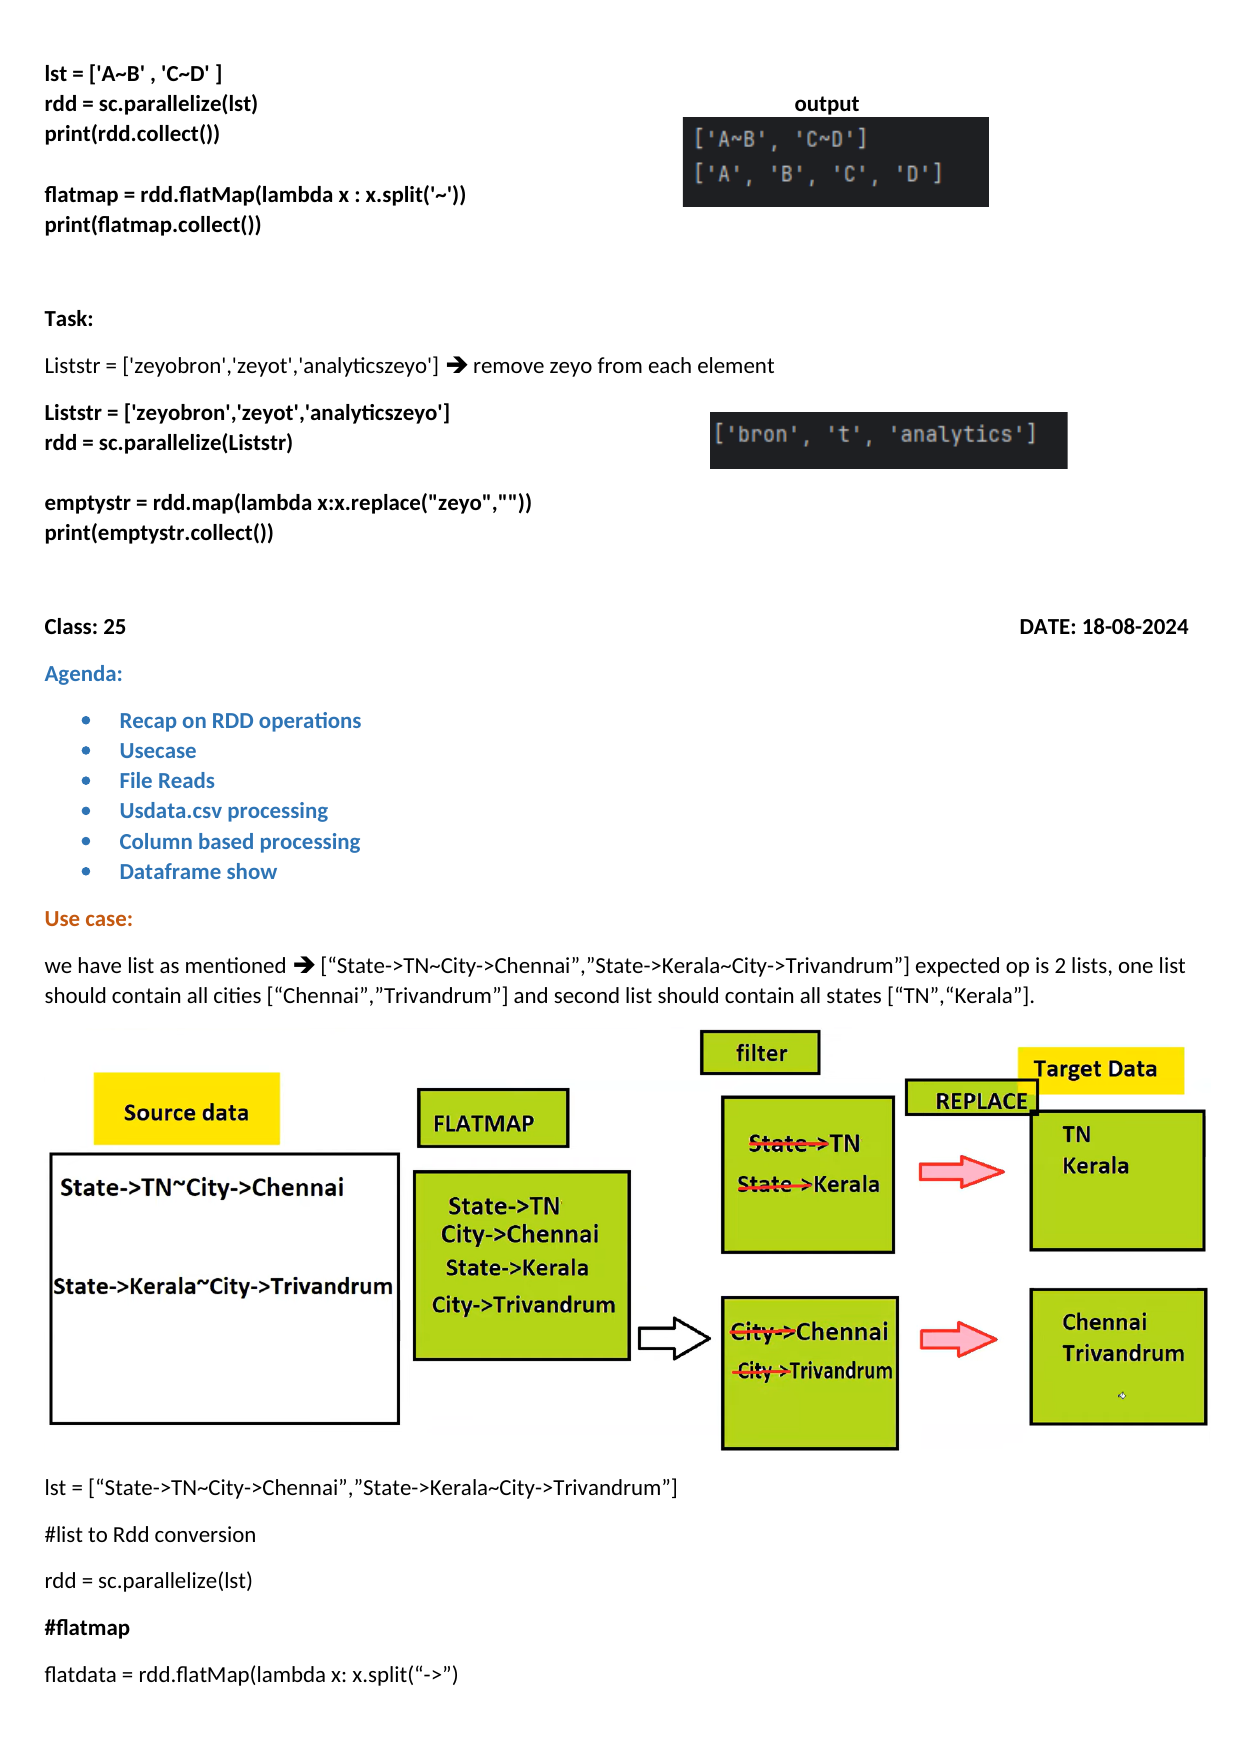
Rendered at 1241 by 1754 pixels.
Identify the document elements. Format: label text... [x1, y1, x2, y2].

text Agenda: [44, 659, 1211, 687]
text #list to Rdd conversion [44, 1520, 1211, 1548]
text flatdata = rdd.flatMap(lambda x: x.split(“->”) [44, 1660, 1211, 1688]
text Use case: [44, 904, 1211, 932]
text Class: 25 DATE: 18-08-2024 [44, 612, 1211, 640]
list Recap on RDD operations [82, 706, 1211, 734]
list Usdata.csv processing [82, 797, 1211, 825]
text Liststr = ['zeyobron','zeyot','analyticszeyo'] remove zeyo from each element [44, 351, 1211, 379]
text #flatmap [44, 1613, 1211, 1642]
text Liststr = ['zeyobron','zeyot','analyticszeyo'] rdd = sc.parallelize(Liststr) emptystr = rdd.map(lambda x:x.replace("zeyo","")) print(emptystr.collect()) [44, 398, 1211, 547]
list Usecase [82, 736, 1211, 764]
text rdd = sc.parallelize(lst) [44, 1567, 1211, 1595]
list Column based processing [82, 827, 1211, 855]
text Task: [44, 304, 1211, 332]
text lst = ['A~B' , 'C~D' ] rdd = sc.parallelize(lst) output print(rdd.collect()) flatmap = rdd.flatMap(lambda x : x.split('~')) print(flatmap.collect()) [44, 59, 1211, 238]
picture [682, 117, 989, 207]
picture [710, 412, 1068, 469]
list Dataframe show [82, 857, 1211, 885]
list File Reads [82, 766, 1211, 794]
picture [44, 1027, 1211, 1454]
text we have list as mentioned [“State->TN~City->Chennai”,”State->Kerala~City->Trivandrum”] expected op is 2 lists, one list should contain all cities [“Chennai”,”Trivandrum”] and second list should contain all states [“TN”,“Kerala”]. [44, 951, 1211, 1009]
text lst = [“State->TN~City->Chennai”,”State->Kerala~City->Trivandrum”] [44, 1473, 1211, 1501]
